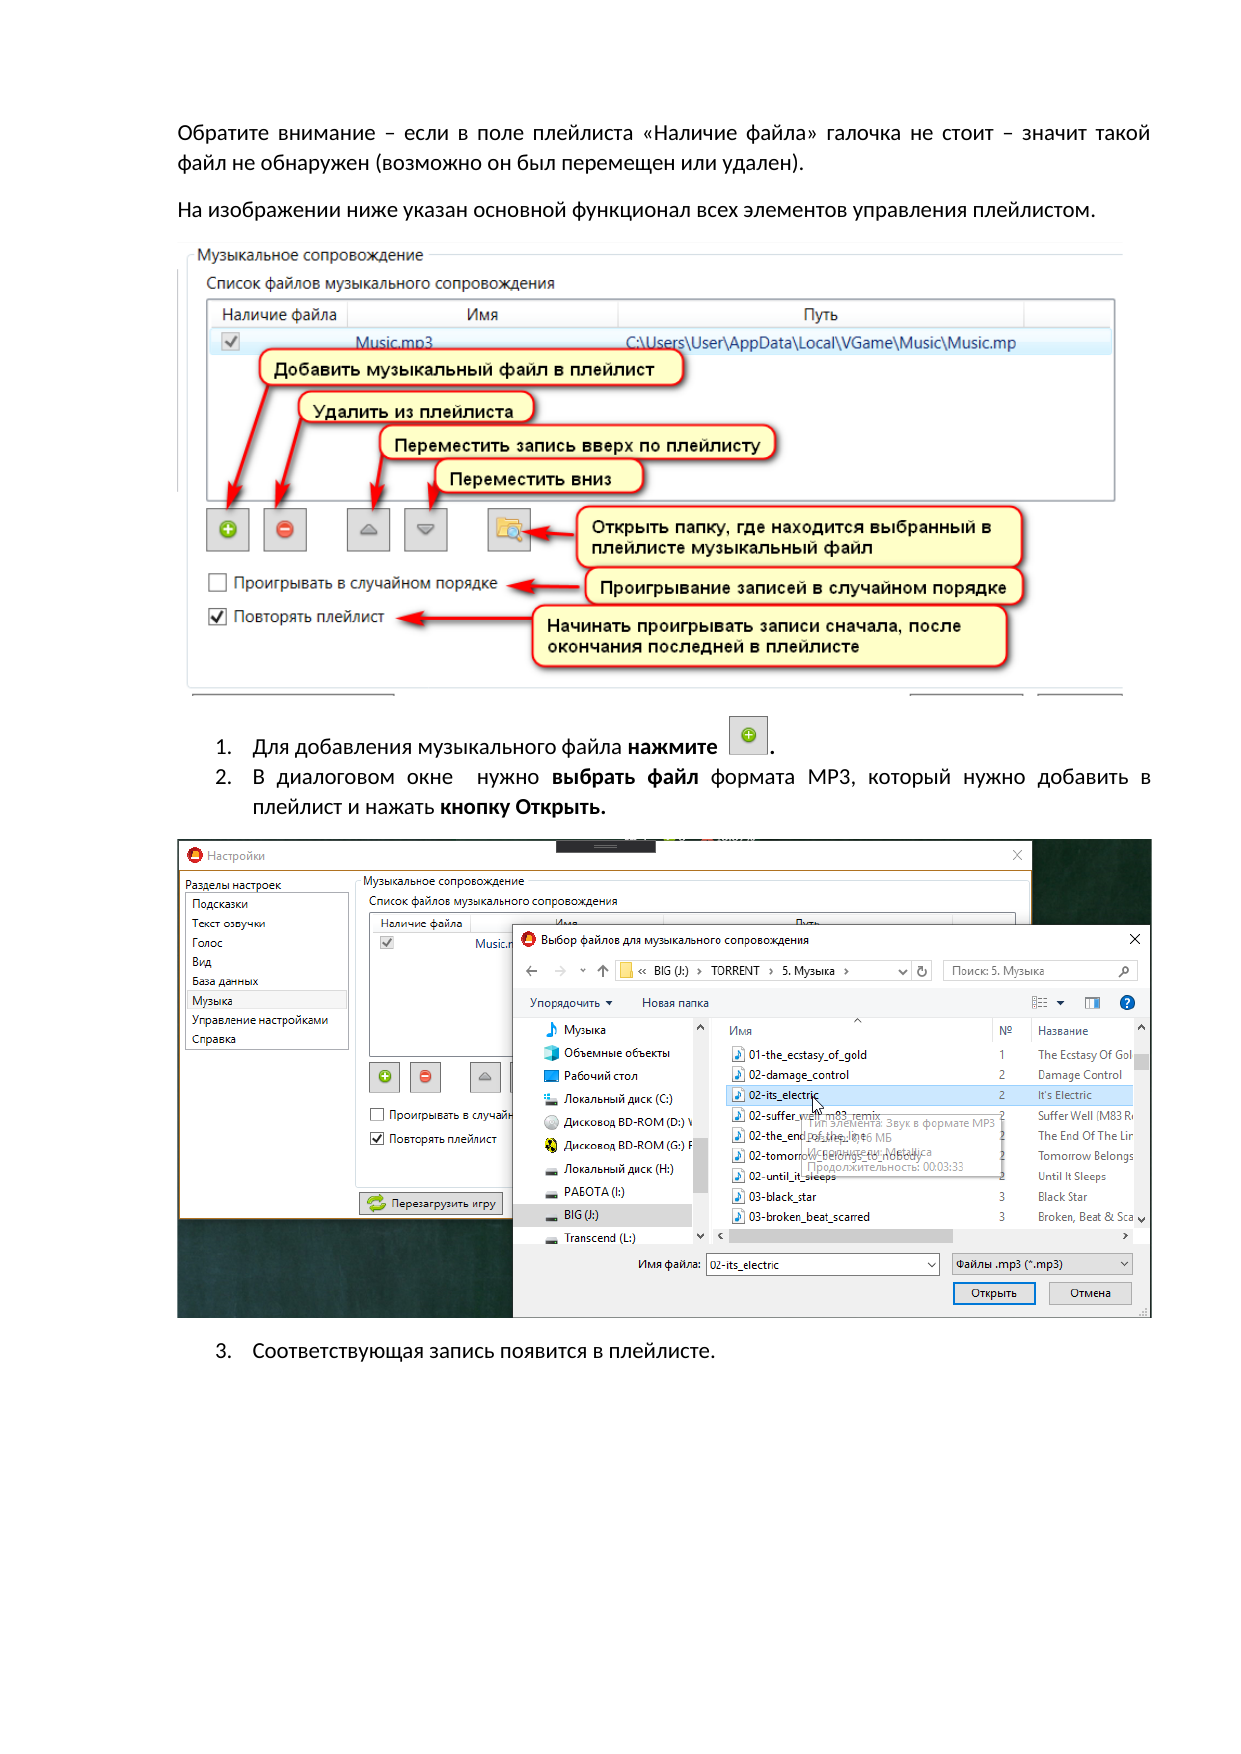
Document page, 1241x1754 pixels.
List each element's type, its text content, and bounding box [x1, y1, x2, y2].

picture [728, 714, 769, 755]
list В диалоговом окне нужно выбрать файл формата MP3, который нужно добавить в плейлист и нажать кнопку Открыть. [215, 762, 1152, 820]
list Соответствующая запись появится в плейлисте. [215, 1336, 1152, 1364]
picture [177, 242, 1123, 696]
picture [177, 839, 1152, 1318]
text Обратите внимание – если в поле плейлиста «Наличие файла» галочка не стоит – значит такой файл не обнаружен (возможно он был перемещен или удален). [177, 118, 1152, 176]
text На изображении ниже указан основной функционал всех элементов управления плейлистом. [177, 195, 1152, 223]
list Для добавления музыкального файла нажмите . [215, 714, 1152, 760]
